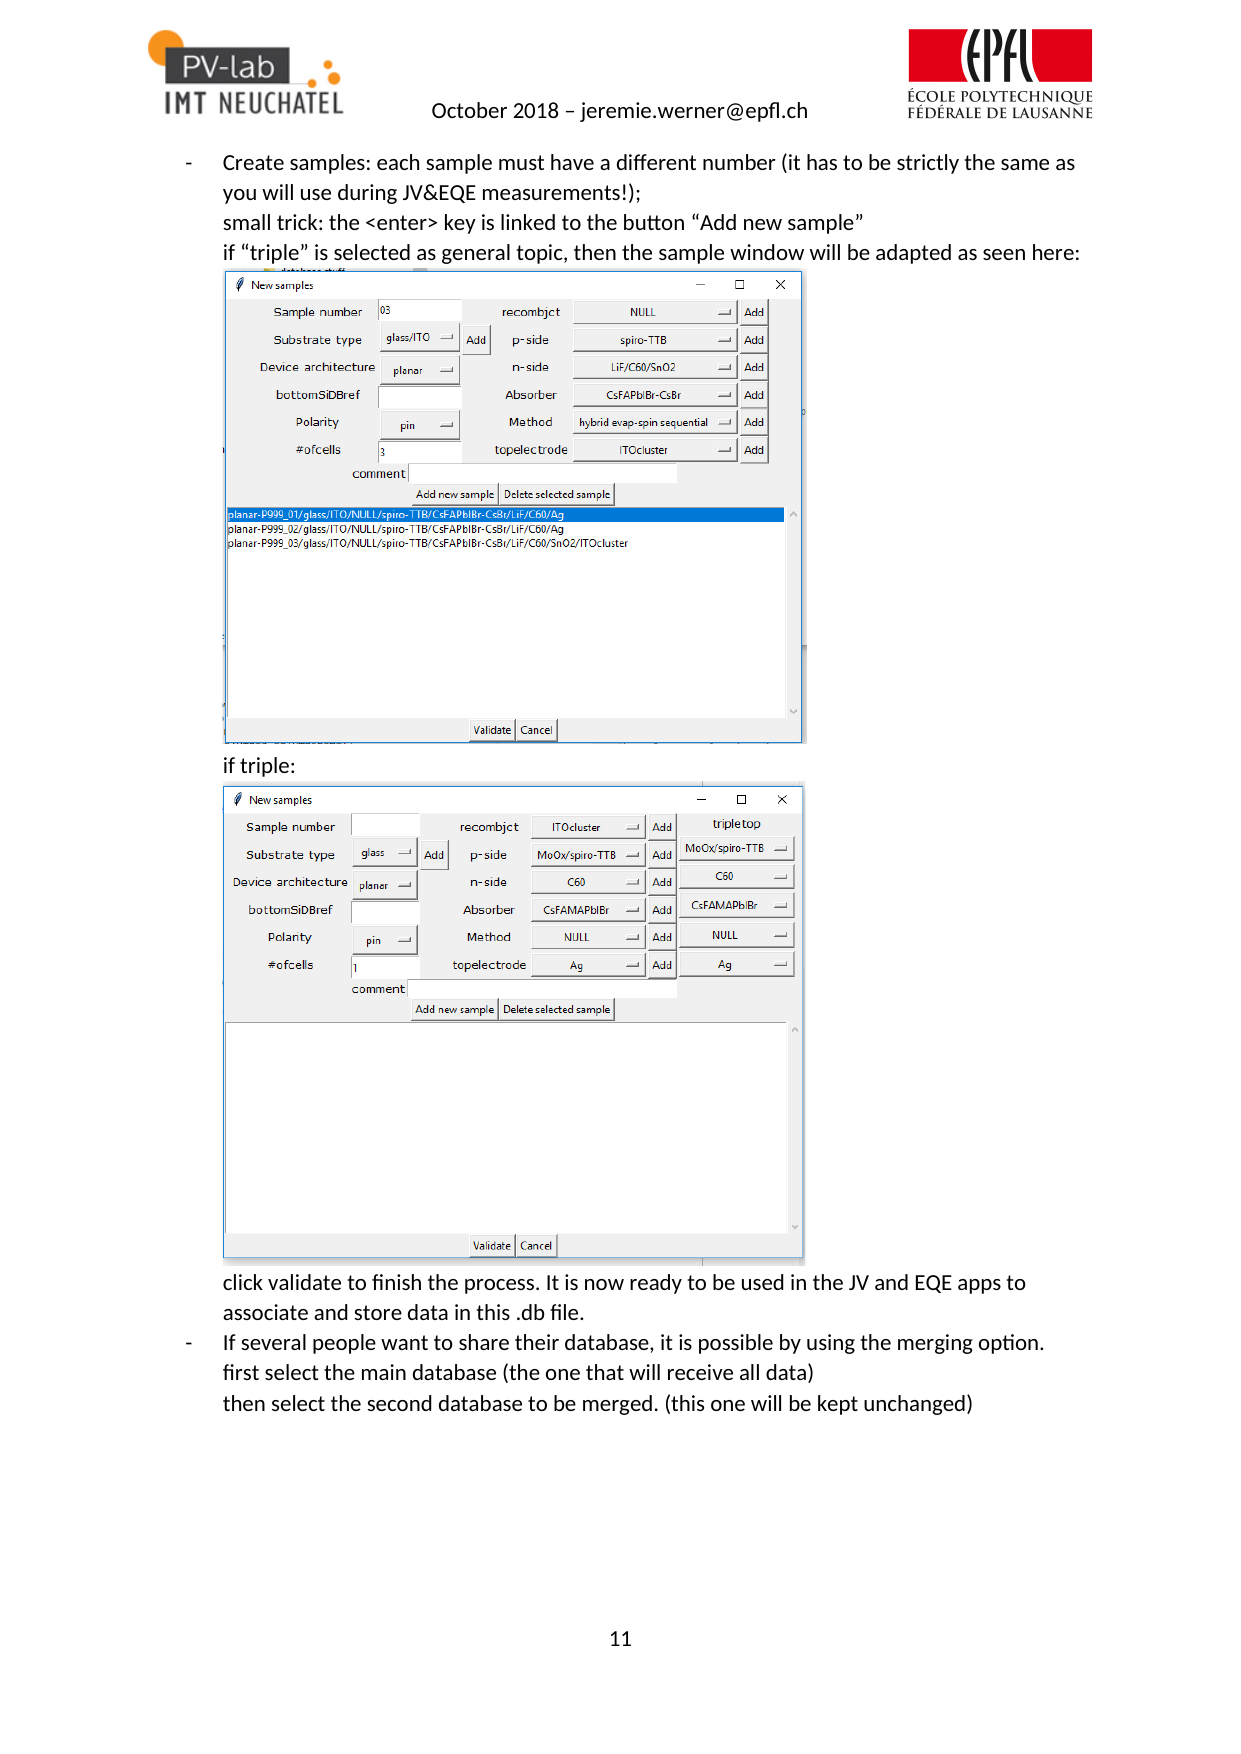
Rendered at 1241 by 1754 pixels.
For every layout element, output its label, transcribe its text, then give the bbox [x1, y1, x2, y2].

list If several people want to share their database, it is possible by using the merging option. first select the main database (the one that will receive all data) then select the second database to be merged. (this one will be kept unchanged) [185, 1328, 1093, 1417]
picture [222, 781, 806, 1266]
picture [907, 29, 1093, 119]
picture [222, 268, 807, 744]
picture [147, 29, 346, 119]
